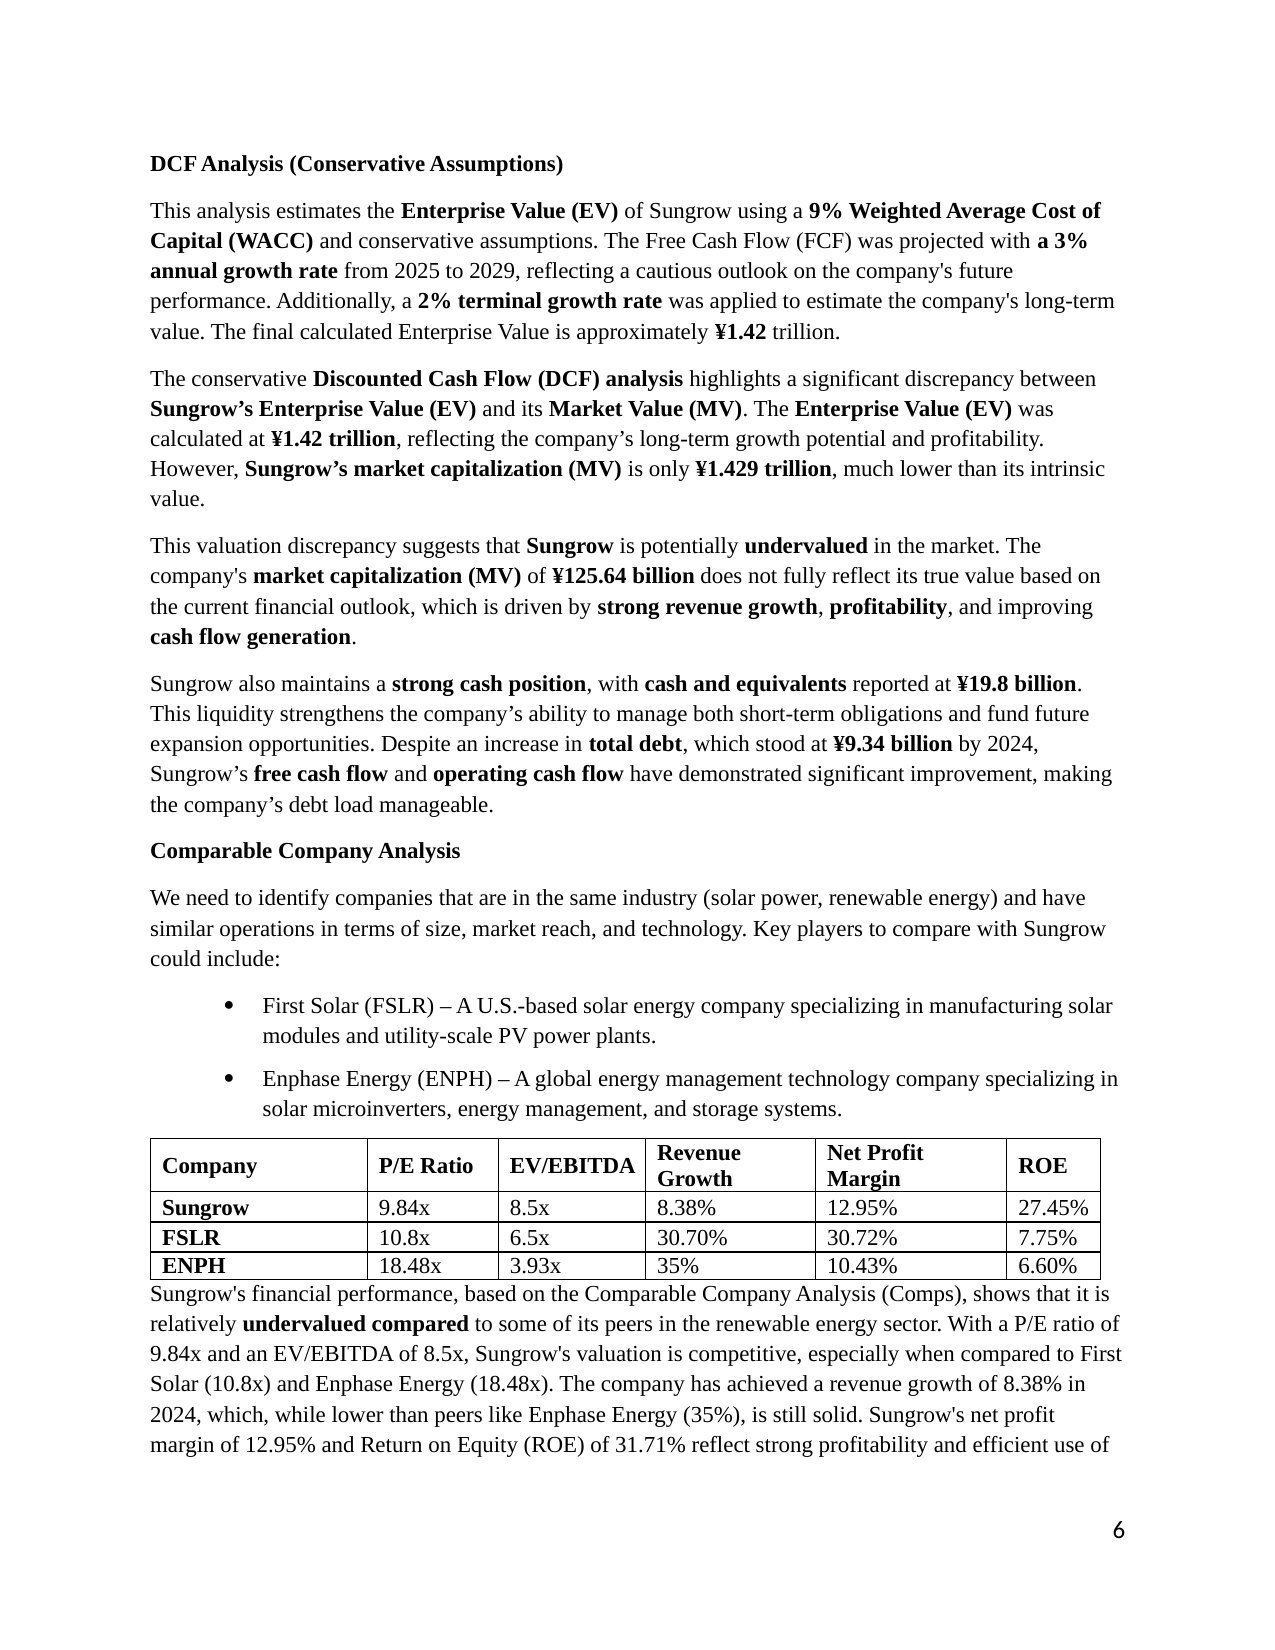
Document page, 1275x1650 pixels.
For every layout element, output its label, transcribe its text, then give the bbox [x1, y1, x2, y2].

table_cell 30.70% [646, 1223, 815, 1251]
table_cell FSLR [151, 1223, 367, 1251]
table_cell 8.5x [499, 1192, 645, 1221]
table_cell 35% [646, 1253, 815, 1279]
text We need to identify companies that are in the same industry (solar power, renewable energy) and have similar operations in terms of size, market reach, and technology. Key players to compare with Sungrow could include: [150, 884, 1125, 971]
table_cell 6.60% [1007, 1253, 1100, 1279]
text The conservative Discounted Cash Flow (DCF) analysis highlights a significant discrepancy between Sungrow’s Enterprise Value (EV) and its Market Value (MV). The Enterprise Value (EV) was calculated at ¥1.42 trillion, reflecting the company’s long-term growth potential and profitability. However, Sungrow’s market capitalization (MV) is only ¥1.429 trillion, much lower than its intrinsic value. [150, 364, 1125, 512]
table_cell 3.93x [499, 1253, 645, 1279]
table_header Net Profit Margin [816, 1139, 1006, 1191]
text This valuation discrepancy suggests that Sungrow is potentially undervalued in the market. The company's market capitalization (MV) of ¥125.64 billion does not fully reflect its true value based on the current financial outlook, which is driven by strong revenue growth, profitability, and improving cash flow generation. [150, 532, 1125, 649]
table_cell 9.84x [368, 1192, 498, 1221]
table_header ROE [1007, 1139, 1100, 1191]
table_cell 10.8x [368, 1223, 498, 1251]
table_header EV/EBITDA [499, 1139, 645, 1191]
text This analysis estimates the Enterprise Value (EV) of Sungrow using a 9% Weighted Average Cost of Capital (WACC) and conservative assumptions. The Free Cash Flow (FCF) was projected with a 3% annual growth rate from 2025 to 2029, reflecting a cautious outlook on the company's future performance. Additionally, a 2% terminal growth rate was applied to estimate the company's long-term value. The final calculated Enterprise Value is approximately ¥1.42 trillion. [150, 197, 1125, 344]
table_cell 6.5x [499, 1223, 645, 1251]
table_header Revenue Growth [646, 1139, 815, 1191]
list First Solar (FSLR) – A U.S.-based solar energy company specializing in manufacturing solar modules and utility-scale PV power plants. [225, 992, 1125, 1048]
text Comparable Company Analysis [150, 837, 1125, 864]
list Enphase Energy (ENPH) – A global energy management technology company specializing in solar microinverters, energy management, and storage systems. [225, 1064, 1125, 1121]
text DCF Analysis (Conservative Assumptions) [150, 150, 1125, 176]
table_cell 8.38% [646, 1192, 815, 1221]
table_cell Sungrow [151, 1192, 367, 1221]
table_cell 12.95% [816, 1192, 1006, 1221]
table_header P/E Ratio [368, 1139, 498, 1191]
table_cell 7.75% [1007, 1223, 1100, 1251]
table_cell 18.48x [368, 1253, 498, 1279]
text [150, 1280, 1125, 1457]
table_cell 30.72% [816, 1223, 1006, 1251]
table_header Company [151, 1139, 367, 1191]
text Sungrow also maintains a strong cash position, with cash and equivalents reported at ¥19.8 billion. This liquidity strengthens the company’s ability to manage both short-term obligations and fund future expansion opportunities. Despite an increase in total debt, which stood at ¥9.34 billion by 2024, Sungrow’s free cash flow and operating cash flow have demonstrated significant improvement, making the company’s debt load manageable. [150, 670, 1125, 817]
table_cell 10.43% [816, 1253, 1006, 1279]
table_cell ENPH [151, 1253, 367, 1279]
table_cell 27.45% [1007, 1192, 1100, 1221]
